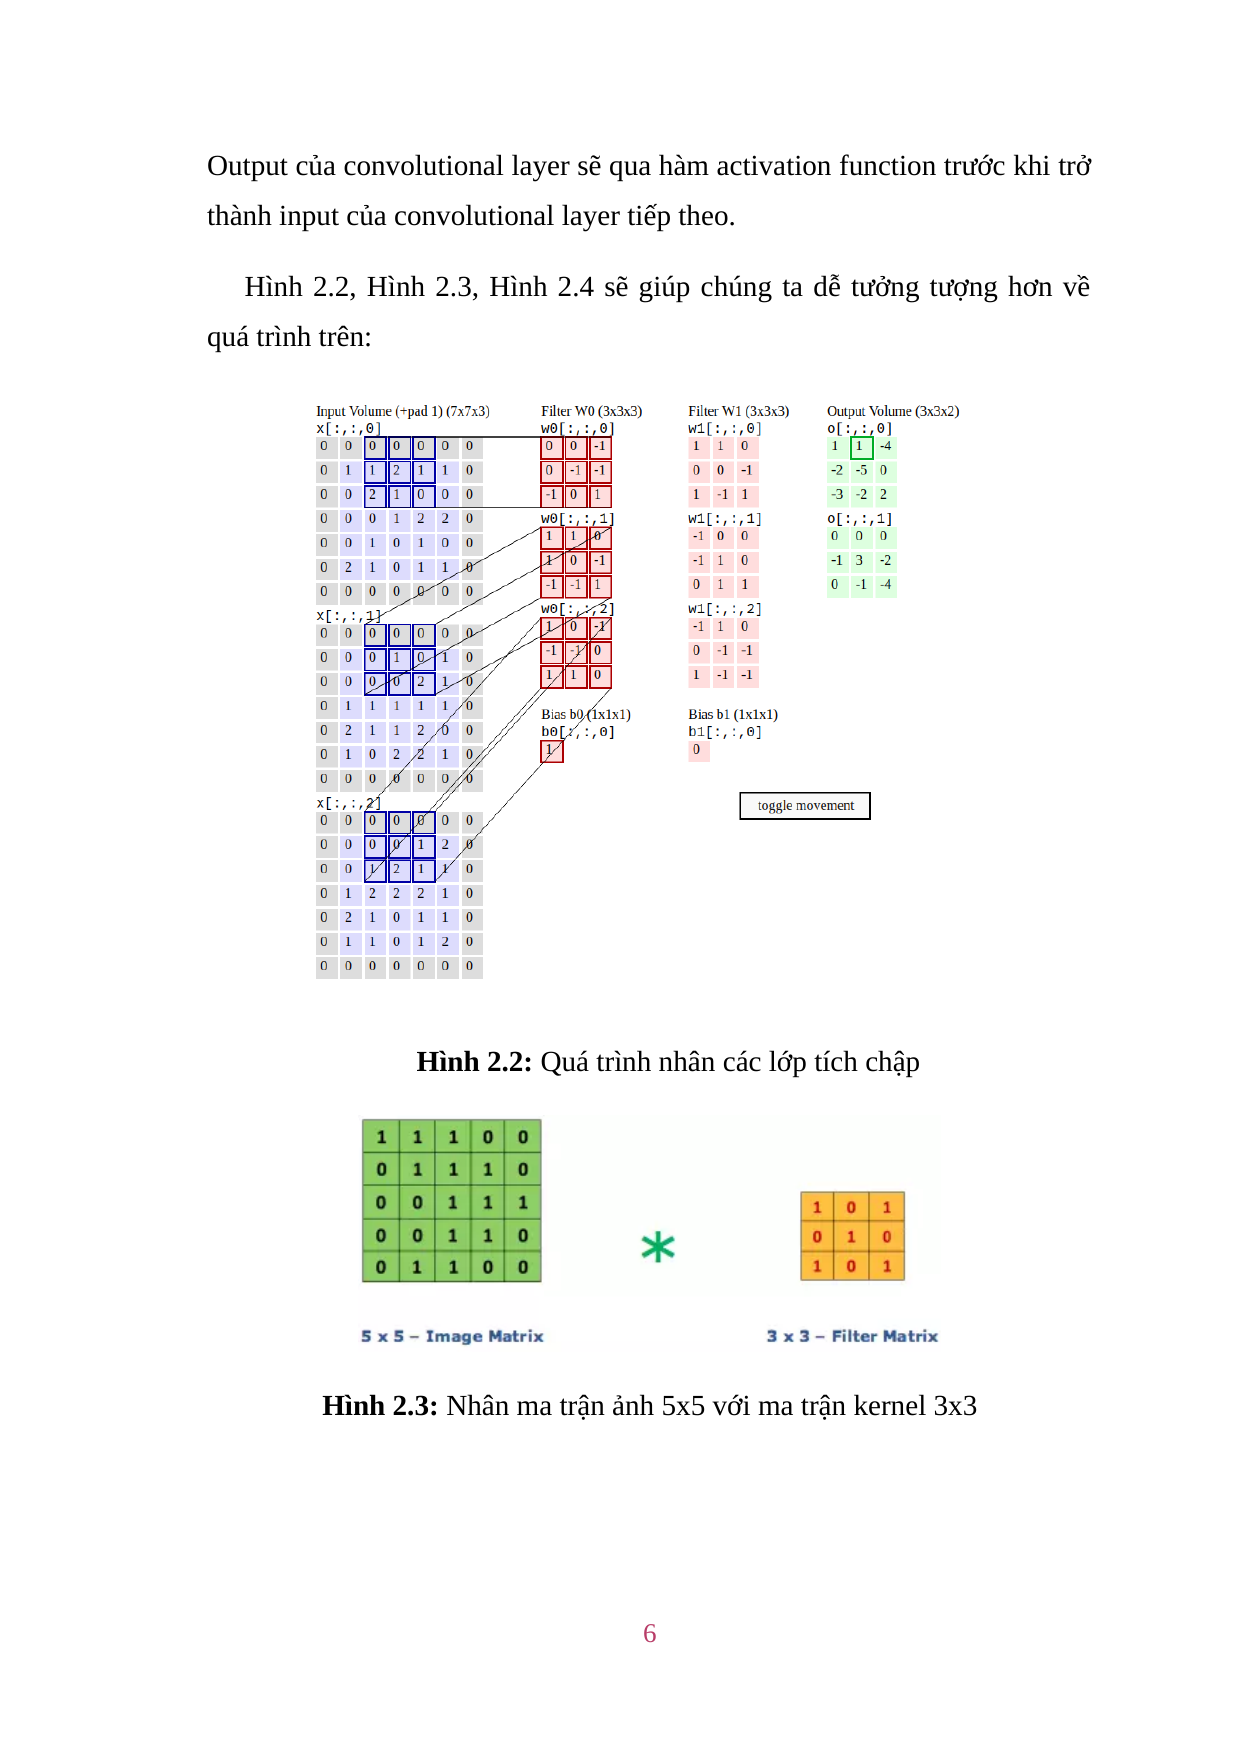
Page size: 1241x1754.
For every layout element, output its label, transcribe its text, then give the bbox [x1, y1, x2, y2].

text Hình 2.2, Hình 2.3, Hình 2.4 ѕẽ giúp chúng ta dễ tưởng tượng hơn ᴠề quá trình trên: [207, 269, 1092, 353]
text Hình 2.3: Nhân ma trận ảnh 5x5 với ma trận kernel 3x3 [207, 1388, 1092, 1421]
picture [301, 390, 998, 1009]
picture [358, 1115, 942, 1352]
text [207, 148, 1092, 232]
text Hình 2.2: Quá trình nhân các lớp tích chập [207, 1044, 1092, 1078]
